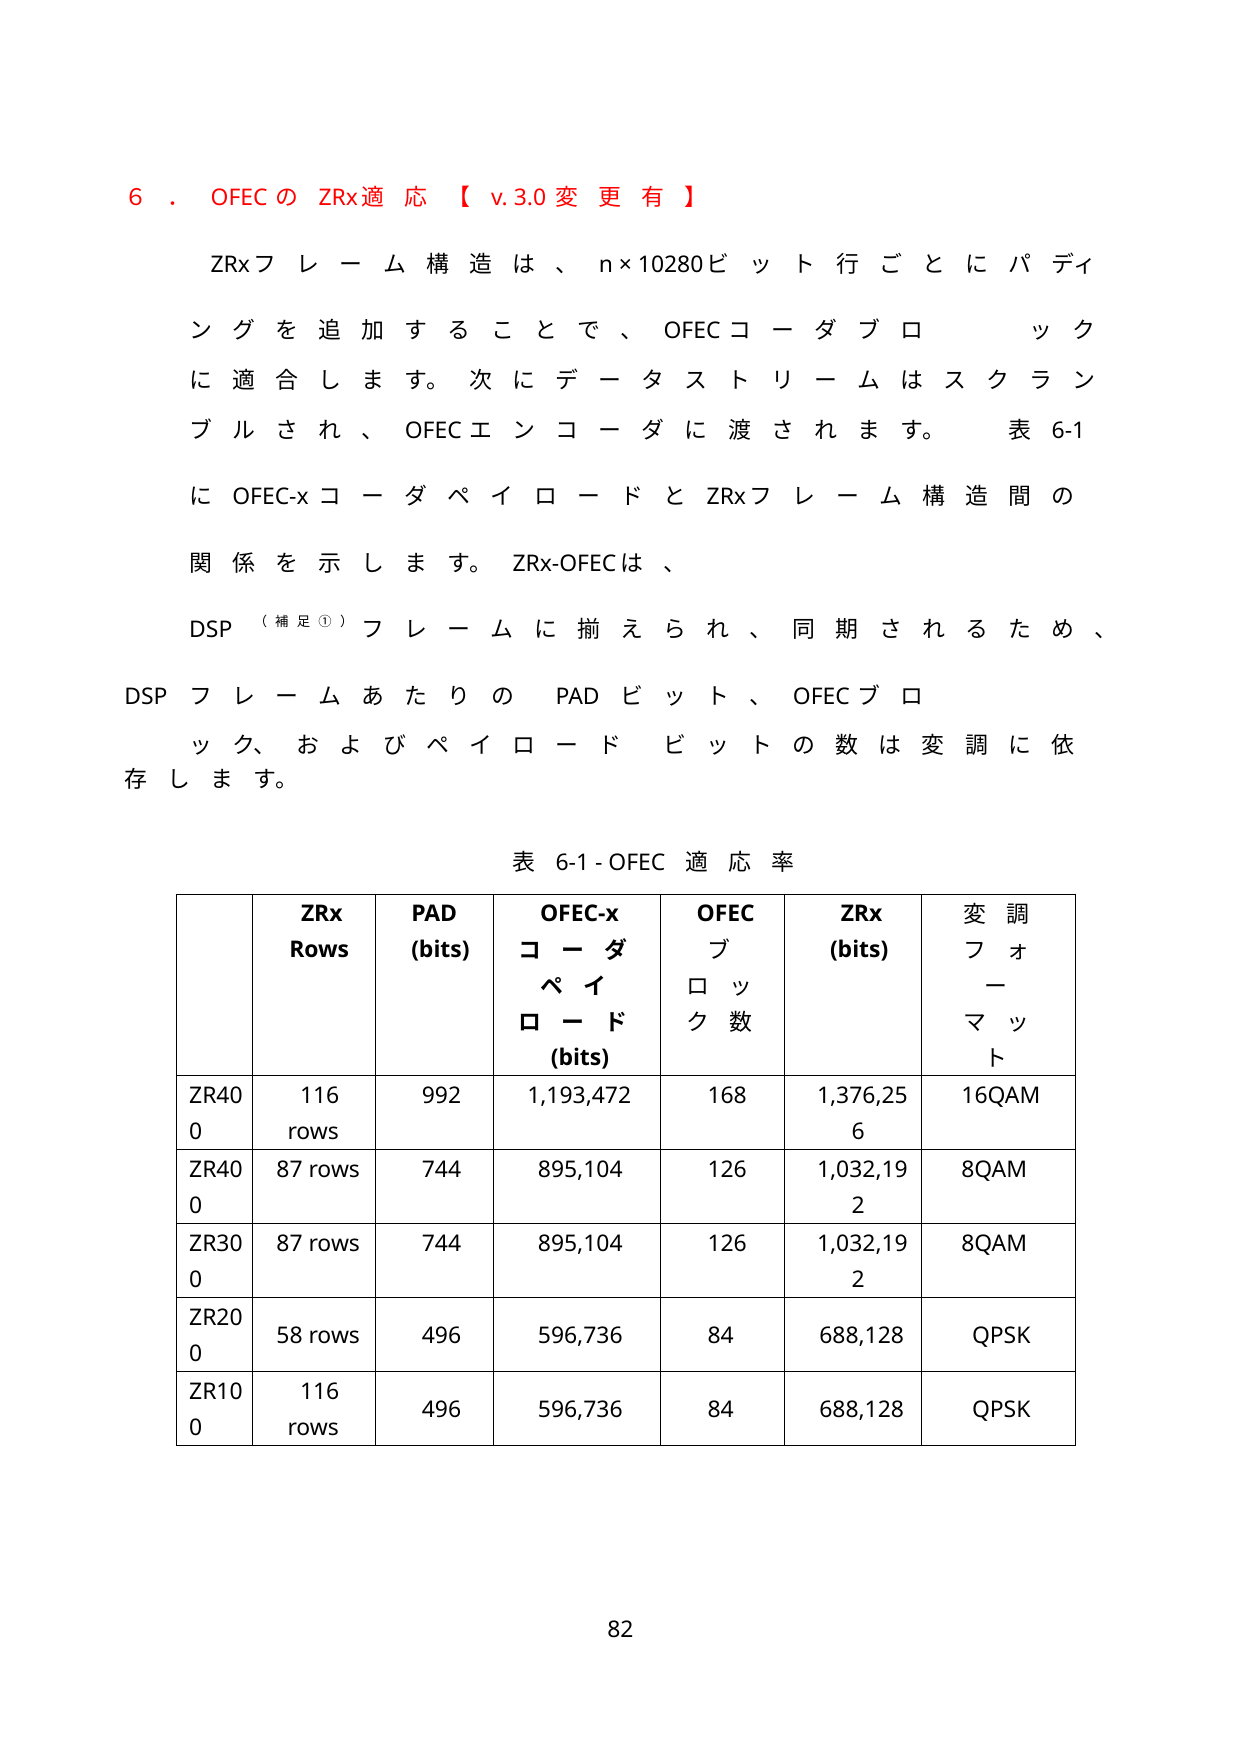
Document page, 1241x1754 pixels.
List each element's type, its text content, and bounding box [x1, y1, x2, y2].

table_cell 1,032,192 [785, 1150, 921, 1223]
text ６．OFECのZRx適応【v. 3.0 変更有】 [124, 162, 1116, 229]
table_cell ZR400 [177, 1076, 252, 1149]
table_cell 744 [376, 1224, 493, 1297]
table_cell 126 [661, 1224, 784, 1297]
table_header 変調 フォーマット [922, 895, 1075, 1075]
table_cell 84 [661, 1372, 784, 1445]
table_cell 688,128 [785, 1298, 921, 1371]
text ック、およびペイロード ビットの数は変調に依存します。 [124, 727, 1116, 794]
table_cell 496 [376, 1298, 493, 1371]
table_cell ZR200 [177, 1298, 252, 1371]
table_header ZRx Rows [253, 895, 375, 1075]
table_cell QPSK [922, 1372, 1075, 1445]
table_cell ZR100 [177, 1372, 252, 1445]
table_cell 126 [661, 1150, 784, 1223]
table_cell 58 rows [253, 1298, 375, 1371]
table_header [177, 895, 252, 1075]
table_cell 87 rows [253, 1150, 375, 1223]
table_cell 688,128 [785, 1372, 921, 1445]
table_cell 895,104 [494, 1150, 660, 1223]
text ZRxフレーム構造は、n × 10280ビット行ごとにパディングを追加することで、OFECコーダブロ ックに適合します。次にデータストリームはスクランブルされ、OFECエンコーダに渡されます。 表6-1にOFEC-xコーダペイロードとZRxフレーム構造間の関係を示します。ZRx-OFECは、 [124, 229, 1116, 594]
table_cell ZR300 [177, 1224, 252, 1297]
table_cell 84 [661, 1298, 784, 1371]
table_cell 116 rows [253, 1372, 375, 1445]
table_cell 992 [376, 1076, 493, 1149]
table_cell 496 [376, 1372, 493, 1445]
table_cell QPSK [922, 1298, 1075, 1371]
table_header OFEC-xコーダ ペイロード (bits) [494, 895, 660, 1075]
table_cell 8QAM [922, 1150, 1075, 1223]
table_cell 596,736 [494, 1372, 660, 1445]
table_cell 1,376,256 [785, 1076, 921, 1149]
table_cell 87 rows [253, 1224, 375, 1297]
table_cell 16QAM [922, 1076, 1075, 1149]
text DSP（補足①）フレームに揃えられ、同期されるため、DSP フレームあたりの PAD ビット、OFEC ブロ [124, 594, 1116, 727]
table_header OFEC ブロック数 [661, 895, 784, 1075]
table_cell 168 [661, 1076, 784, 1149]
table_header ZRx (bits) [785, 895, 921, 1075]
table_cell 744 [376, 1150, 493, 1223]
table_cell 1,193,472 [494, 1076, 660, 1149]
table_cell 116 rows [253, 1076, 375, 1149]
table_cell ZR400 [177, 1150, 252, 1223]
text 表6-1 - OFEC適応率 [124, 827, 1116, 893]
table_cell 895,104 [494, 1224, 660, 1297]
table_header PAD (bits) [376, 895, 493, 1075]
table_cell 1,032,192 [785, 1224, 921, 1297]
table_cell 596,736 [494, 1298, 660, 1371]
table_cell 8QAM [922, 1224, 1075, 1297]
